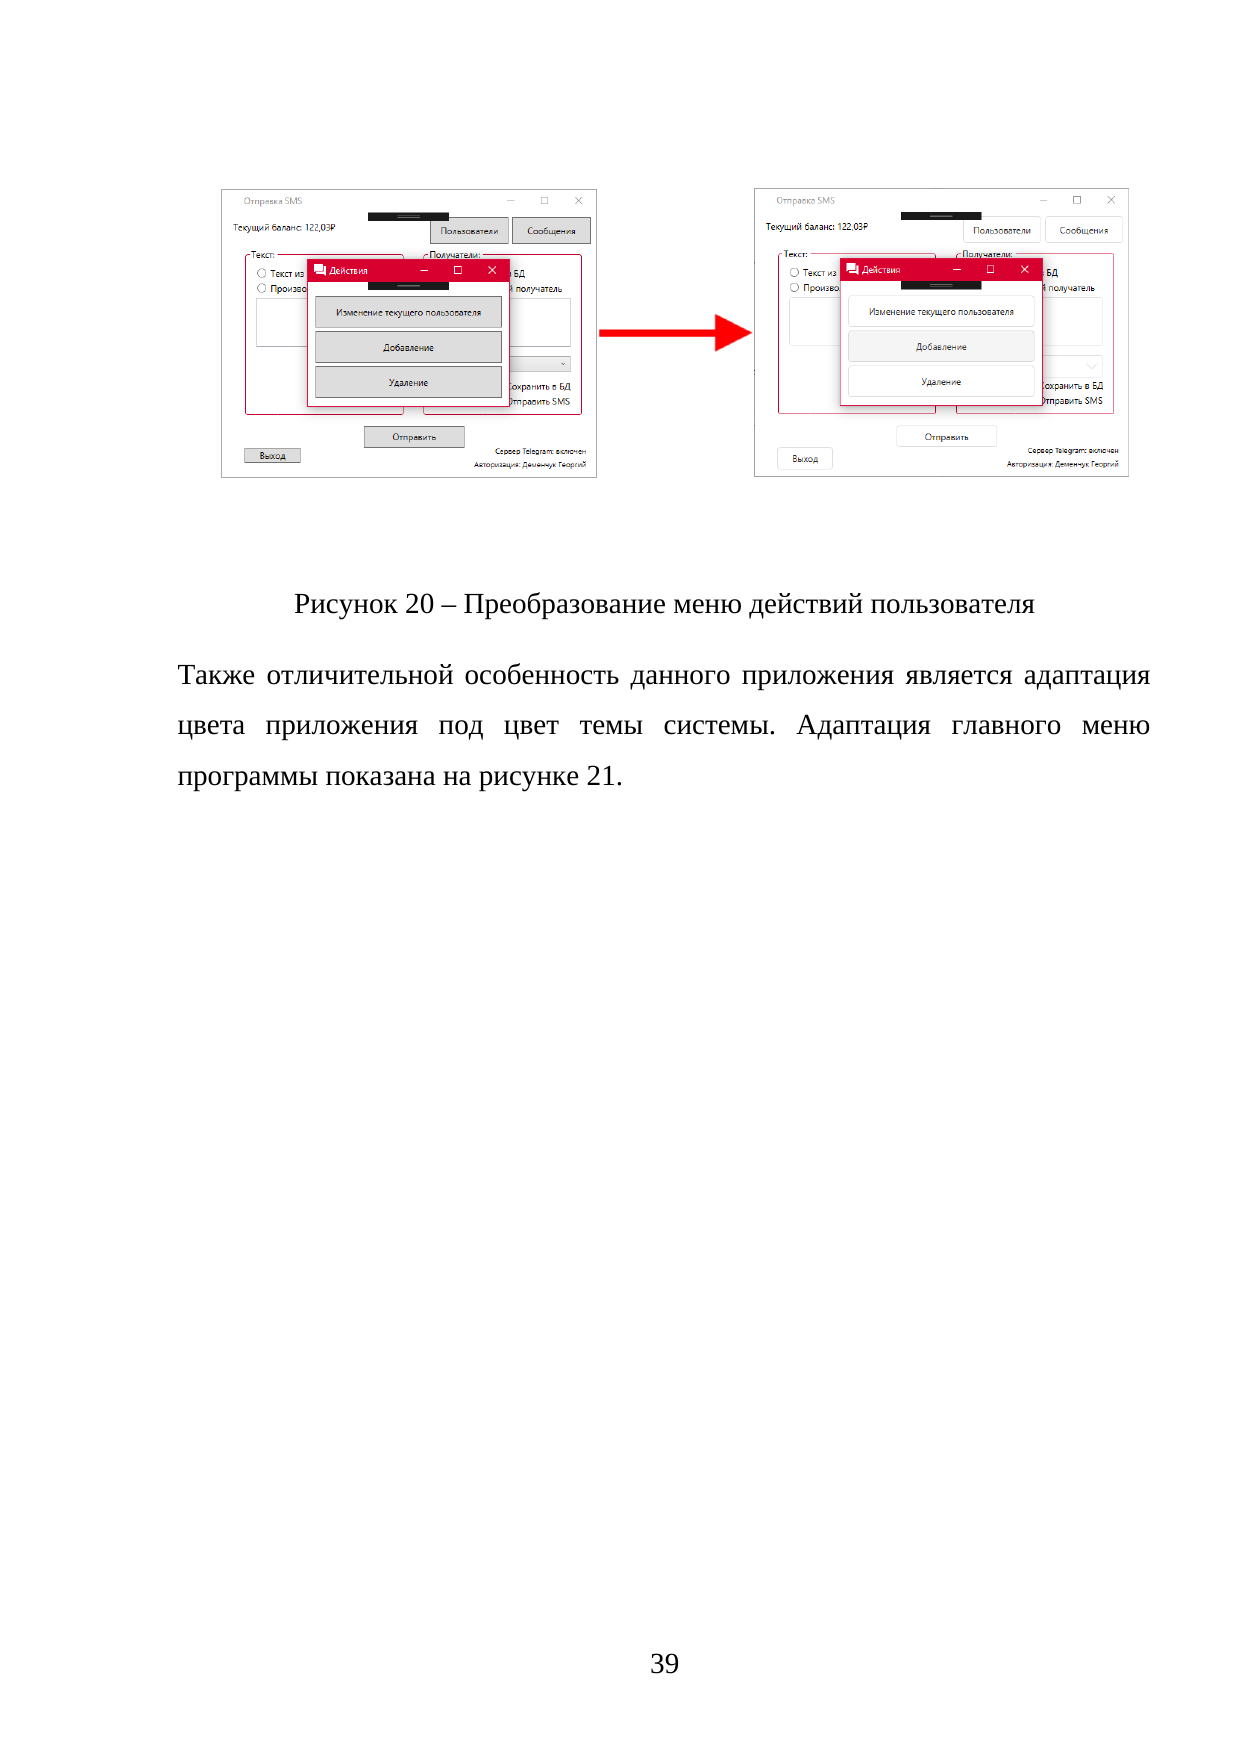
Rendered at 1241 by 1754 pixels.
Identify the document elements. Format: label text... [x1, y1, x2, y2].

picture [177, 118, 1152, 549]
text Также отличительной особенность данного приложения является адаптация цвета приложения под цвет темы системы. Адаптация главного меню программы показана на рисунке 21. [177, 657, 1152, 791]
text Рисунок 20 – Преобразование меню действий пользователя [177, 586, 1152, 619]
